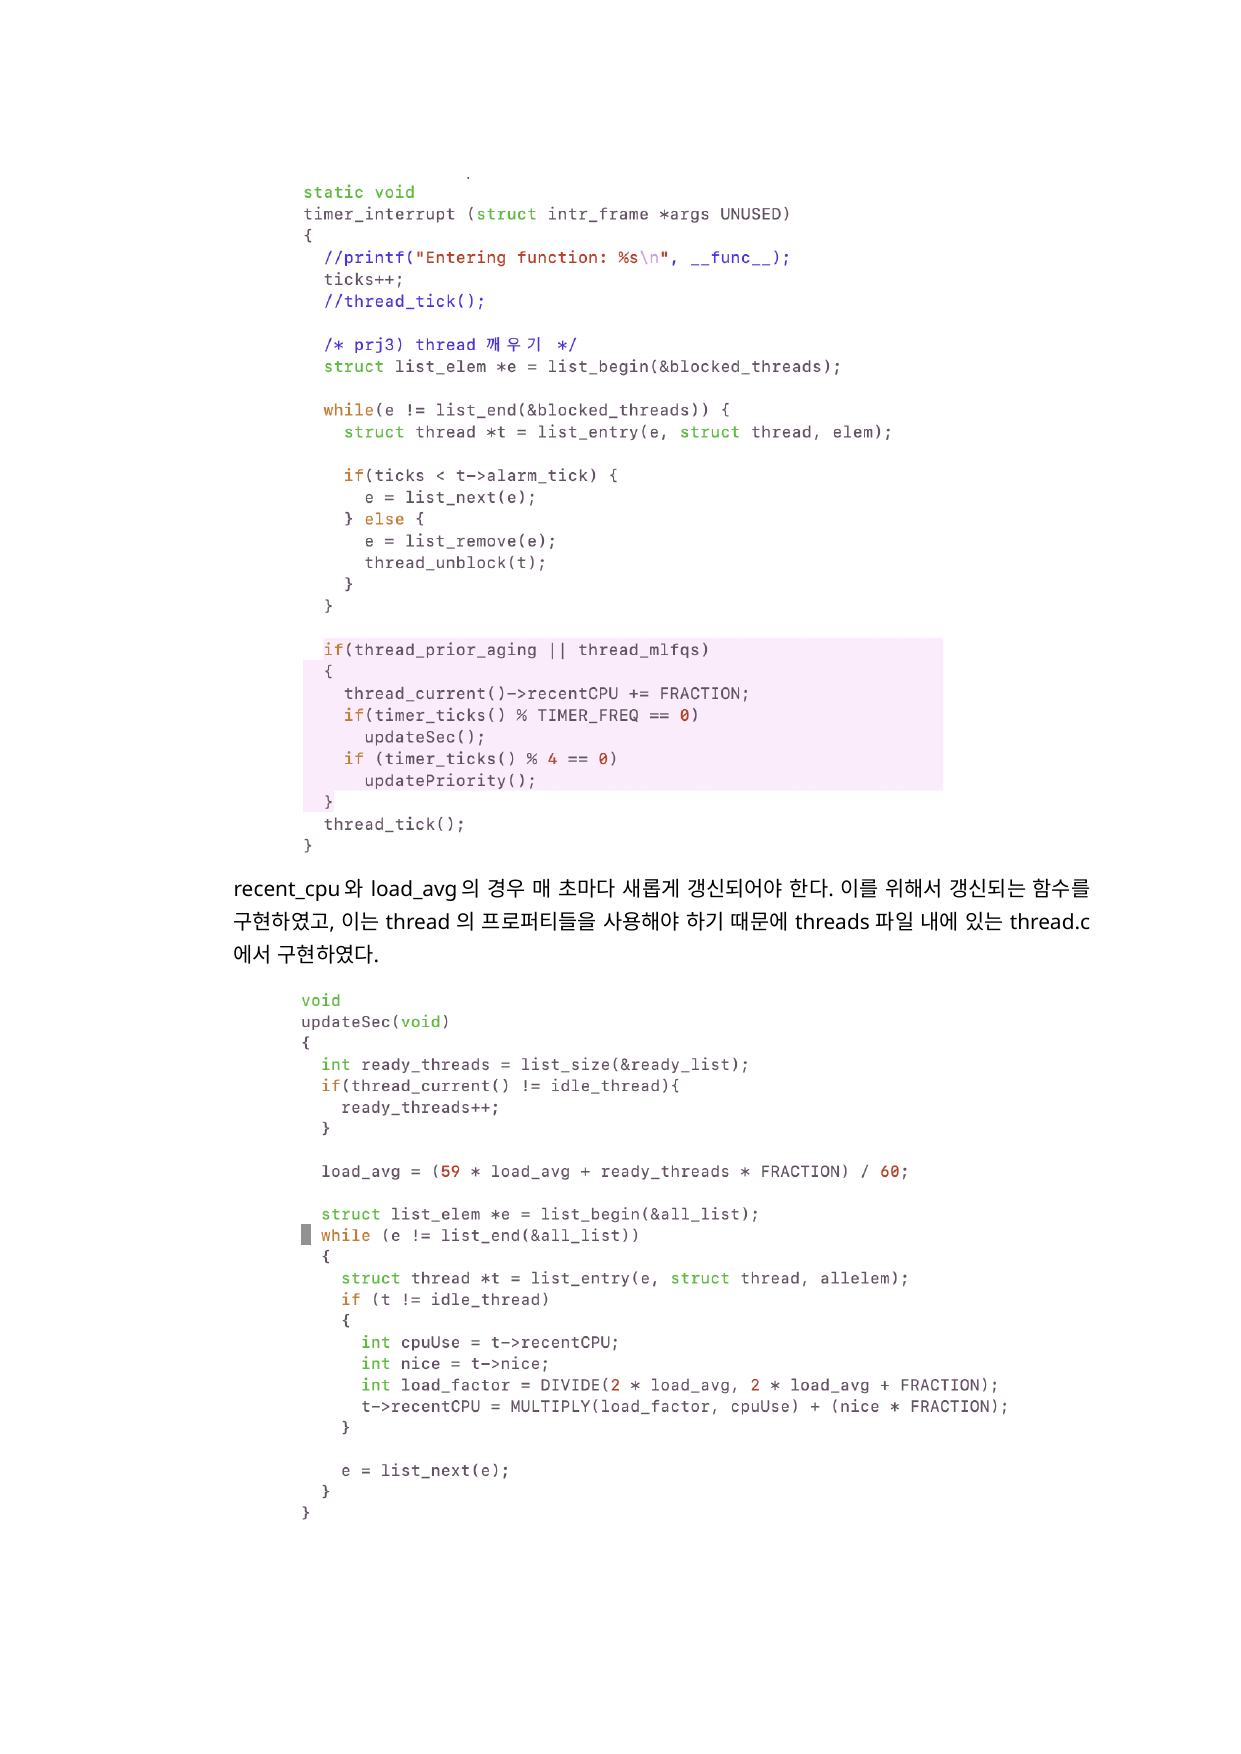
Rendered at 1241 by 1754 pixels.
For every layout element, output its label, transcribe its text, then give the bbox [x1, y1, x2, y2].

text recent_cpu와 load_avg의 경우 매 초마다 새롭게 갱신되어야 한다. 이를 위해서 갱신되는 함수를 구현하였고, 이는 thread 의 프로퍼티들을 사용해야 하기 때문에 threads 파일 내에 있는 thread.c 에서 구현하였다. [233, 872, 1090, 968]
picture [297, 177, 944, 854]
picture [296, 987, 1028, 1531]
